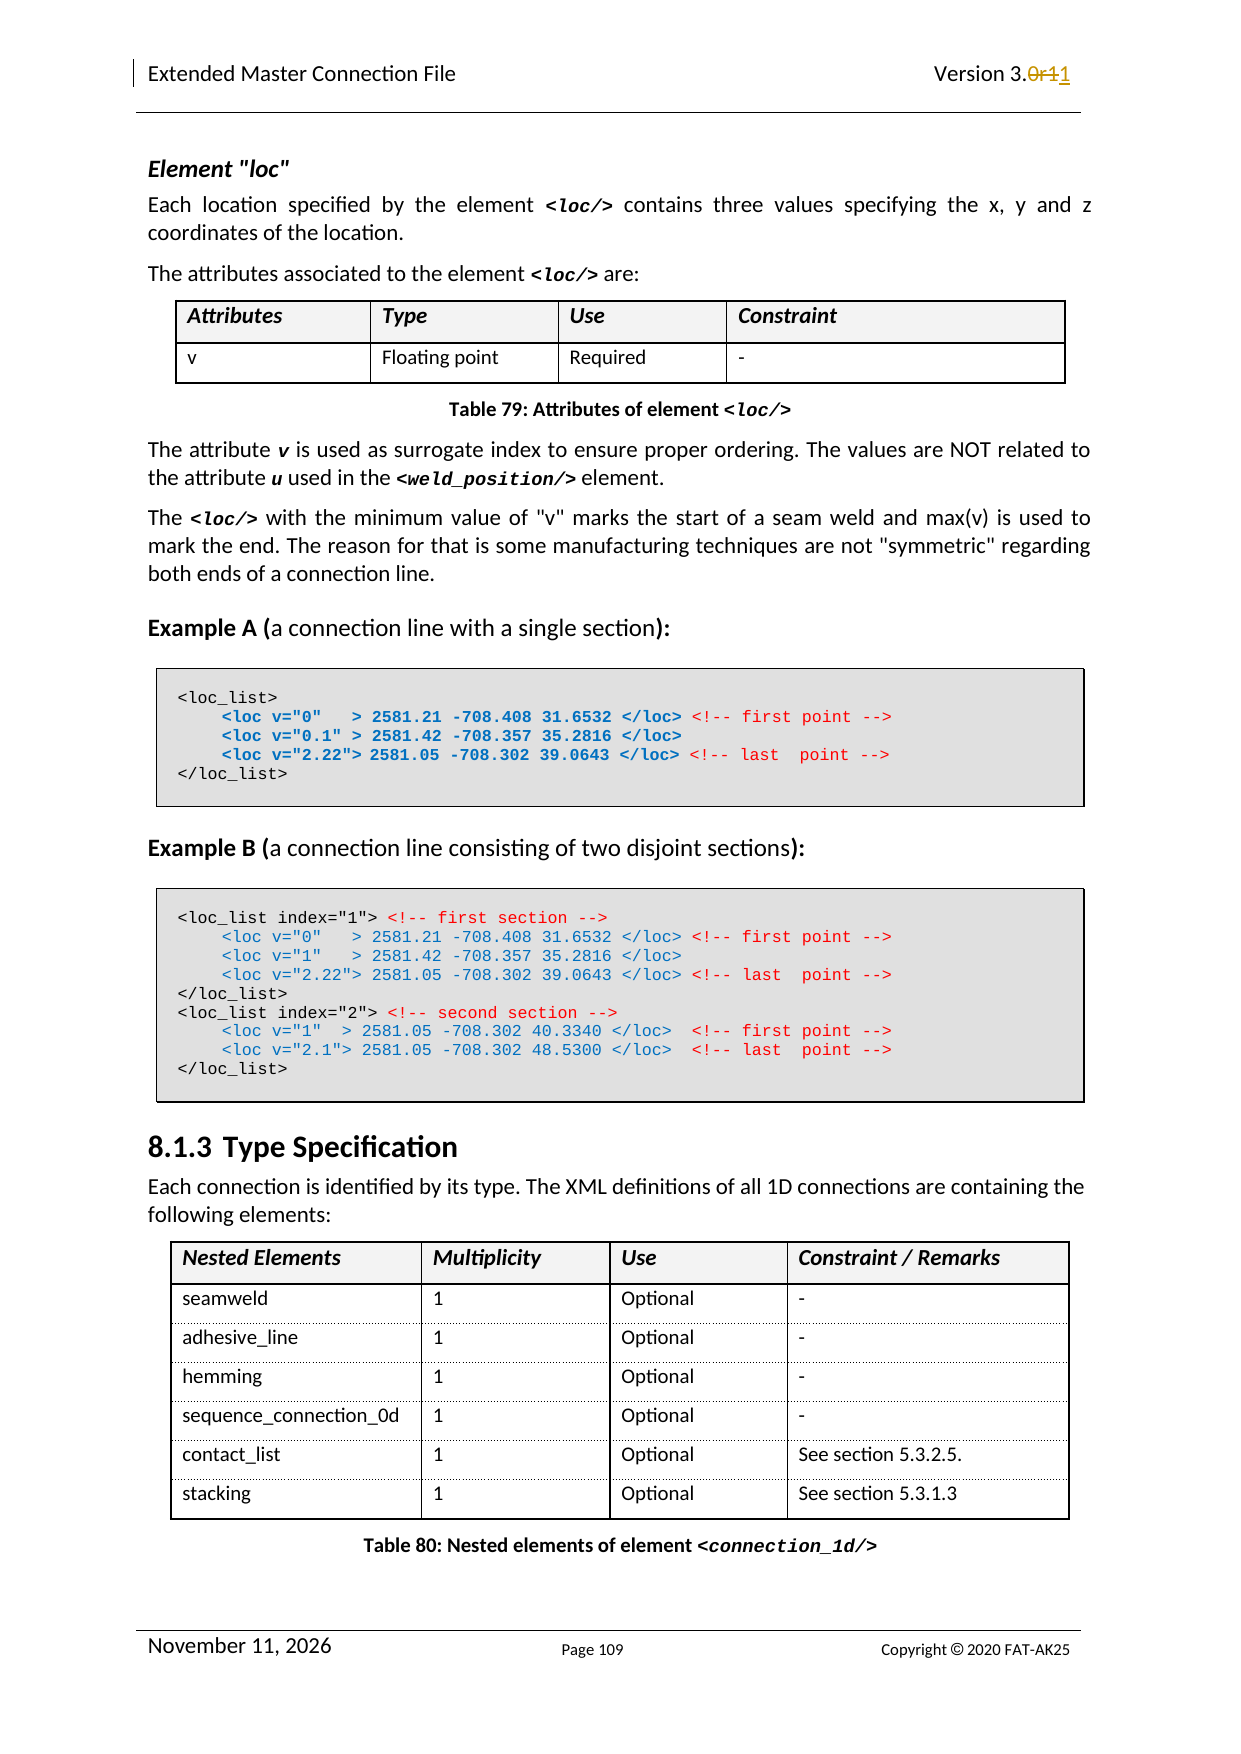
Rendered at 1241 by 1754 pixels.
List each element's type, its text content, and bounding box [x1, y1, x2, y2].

text <loc v="2.22"> 2581.05 -708.302 39.0643 </loc> <!-- last point --> [157, 963, 1083, 982]
text <loc v="2.22"> 2581.05 -708.302 39.0643 </loc> <!-- last point --> [157, 743, 1083, 762]
text <loc v="1" > 2581.05 -708.302 40.3340 </loc> <!-- first point --> [157, 1020, 1083, 1039]
text Table 80: Nested elements of element <connection_1d/> [148, 1532, 1092, 1558]
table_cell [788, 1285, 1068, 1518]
text The attributes associated to the element <loc/> are: [148, 259, 1092, 287]
text Example B (a connection line consisting of two disjoint sections): [148, 832, 1092, 863]
text Table 79: Attributes of element <loc/> [148, 397, 1092, 422]
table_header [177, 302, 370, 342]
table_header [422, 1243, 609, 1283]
subtitle Element "loc" [148, 154, 1092, 184]
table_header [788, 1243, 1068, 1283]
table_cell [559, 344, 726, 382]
text The <loc/> with the minimum value of "v" marks the start of a seam weld and max(v) is used to mark the end. The reason for that is some manufacturing techniques are not "symmetric" regarding both ends of a connection line. [148, 503, 1092, 588]
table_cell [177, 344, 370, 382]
text <loc v="2.1"> 2581.05 -708.302 48.5300 </loc> <!-- last point --> [157, 1039, 1083, 1058]
text <loc v="1" > 2581.42 -708.357 35.2816 </loc> [157, 944, 1083, 963]
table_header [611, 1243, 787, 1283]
text </loc_list> [157, 762, 1083, 781]
text Each location specified by the element <loc/> contains three values specifying the x, y and z coordinates of the location. [148, 190, 1092, 246]
text Example A (a connection line with a single section): [148, 613, 1092, 643]
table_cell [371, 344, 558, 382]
text Each connection is identified by its type. The XML definitions of all 1D connections are containing the following elements: [148, 1172, 1092, 1228]
text </loc_list> [157, 1058, 1083, 1076]
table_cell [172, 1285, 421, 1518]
text </loc_list> [157, 982, 1083, 1001]
subtitle Type Specification [148, 1128, 1092, 1166]
text <loc_list index="1"> <!-- first section --> [157, 907, 1083, 926]
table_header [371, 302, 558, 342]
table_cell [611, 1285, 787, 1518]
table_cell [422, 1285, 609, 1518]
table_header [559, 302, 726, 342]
text <loc v="0" > 2581.21 -708.408 31.6532 </loc> <!-- first point --> [157, 926, 1083, 944]
text The attribute v is used as surrogate index to ensure proper ordering. The values are NOT related to the attribute u used in the <weld_position/> element. [148, 435, 1092, 491]
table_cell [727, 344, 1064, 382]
text <loc_list index="2"> <!-- second section --> [157, 1001, 1083, 1020]
text <loc v="0.1" > 2581.42 -708.357 35.2816 </loc> [157, 725, 1083, 743]
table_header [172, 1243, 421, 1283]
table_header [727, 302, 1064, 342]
text <loc v="0" > 2581.21 -708.408 31.6532 </loc> <!-- first point --> [157, 706, 1083, 725]
text <loc_list> [157, 687, 1083, 706]
